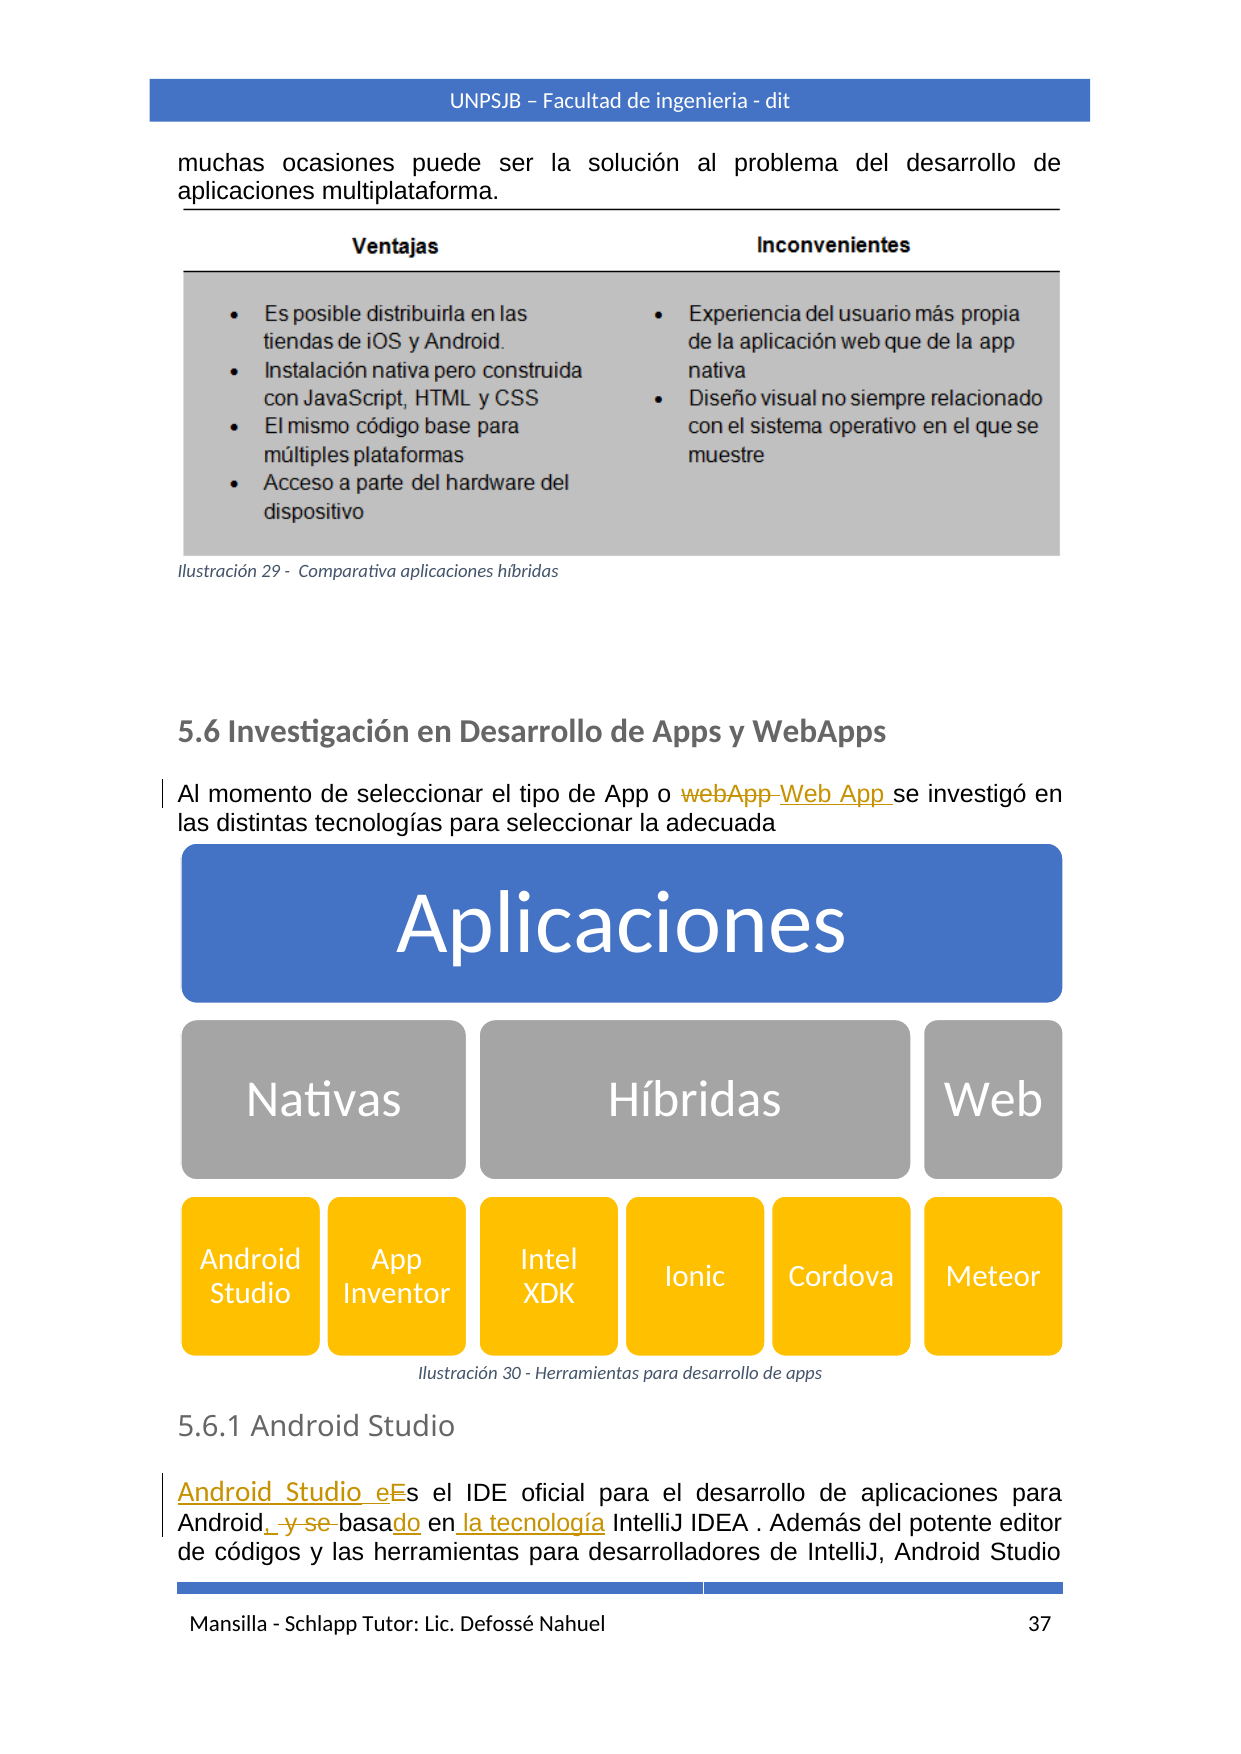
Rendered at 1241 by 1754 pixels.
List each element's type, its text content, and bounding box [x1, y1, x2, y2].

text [177, 1473, 1063, 1566]
text Al momento de seleccionar el tipo de App o se investigó en las distintas tecnologías para seleccionar la adecuada [177, 779, 1063, 836]
subtitle 5.6.1 Android Studio [177, 1405, 1063, 1445]
picture [177, 205, 1063, 560]
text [177, 148, 1063, 205]
subtitle 5.6 Investigación en Desarrollo de Apps y WebApps [177, 710, 1063, 751]
